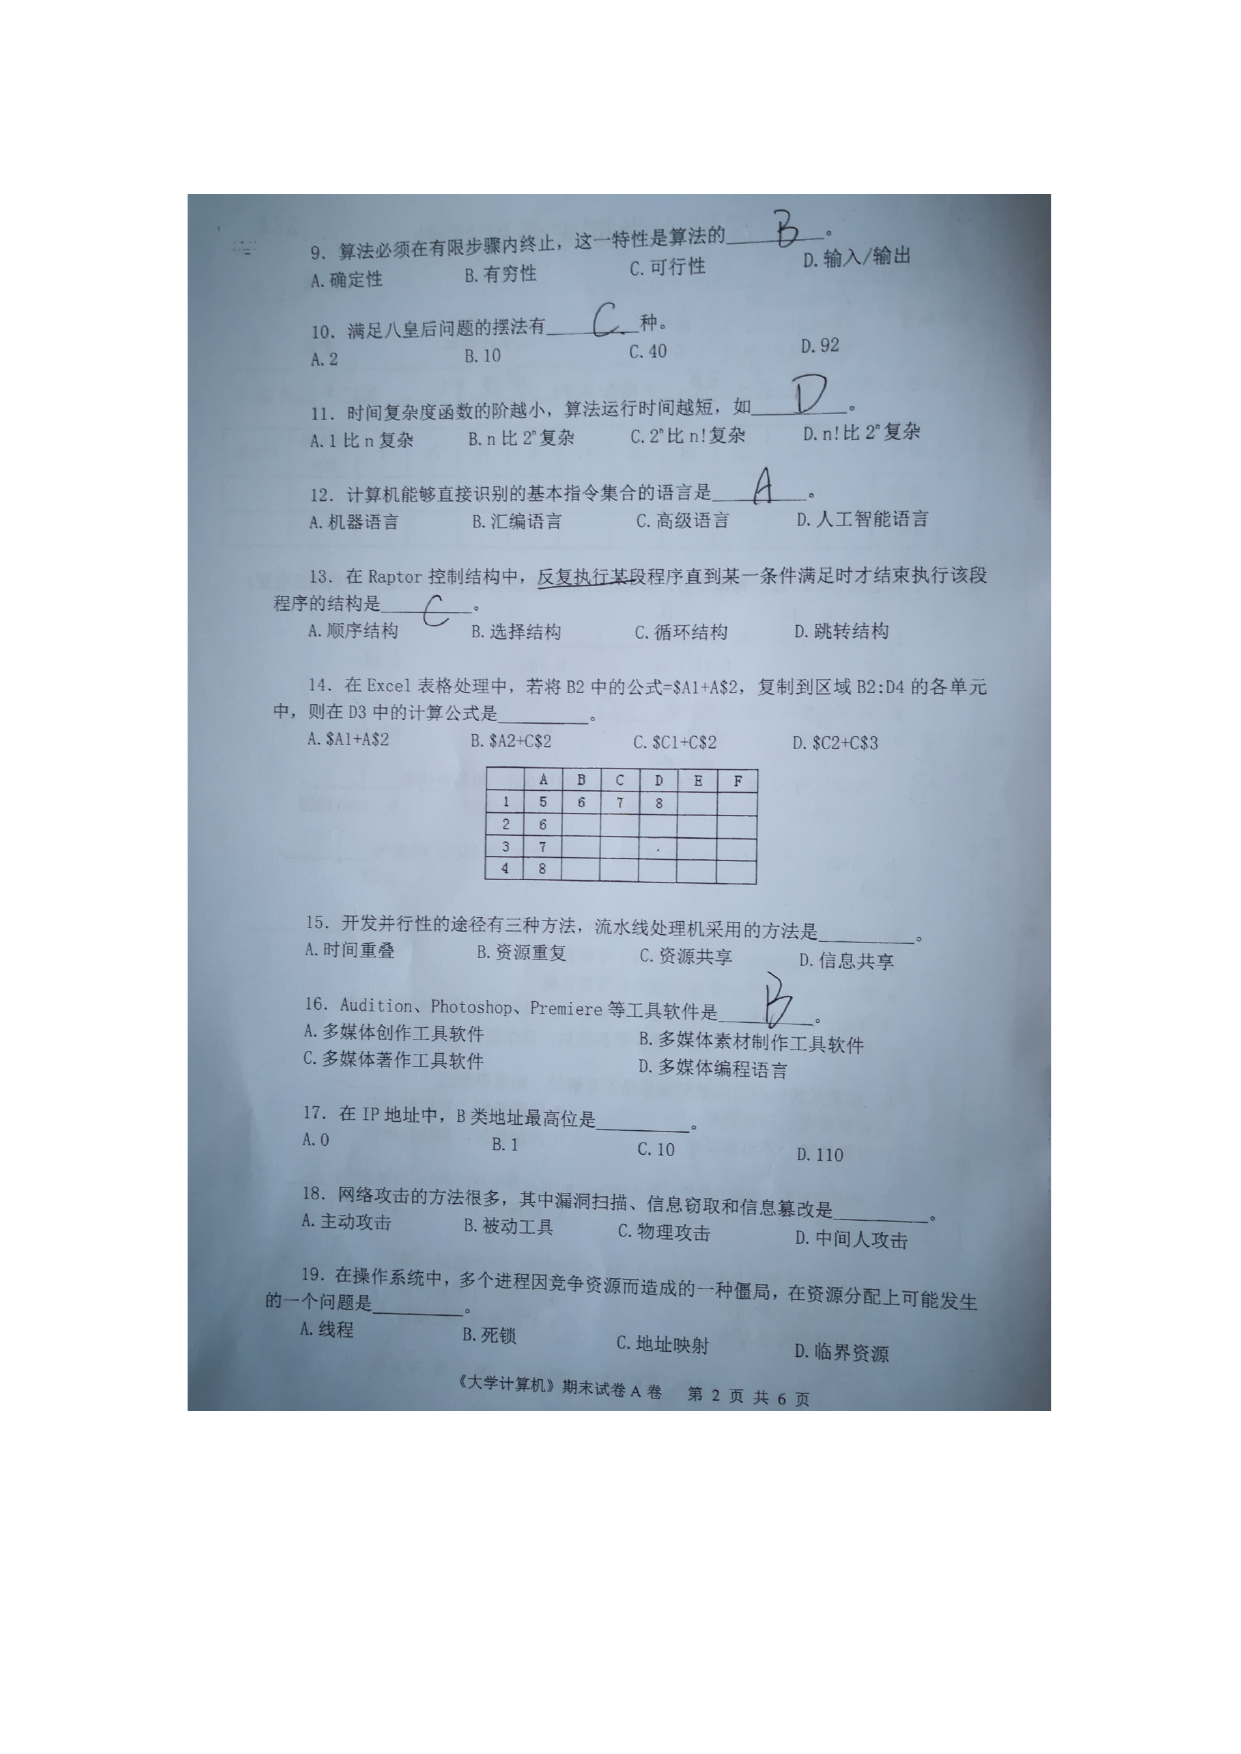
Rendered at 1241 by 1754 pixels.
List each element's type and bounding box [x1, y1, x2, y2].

picture [187, 194, 1052, 1411]
